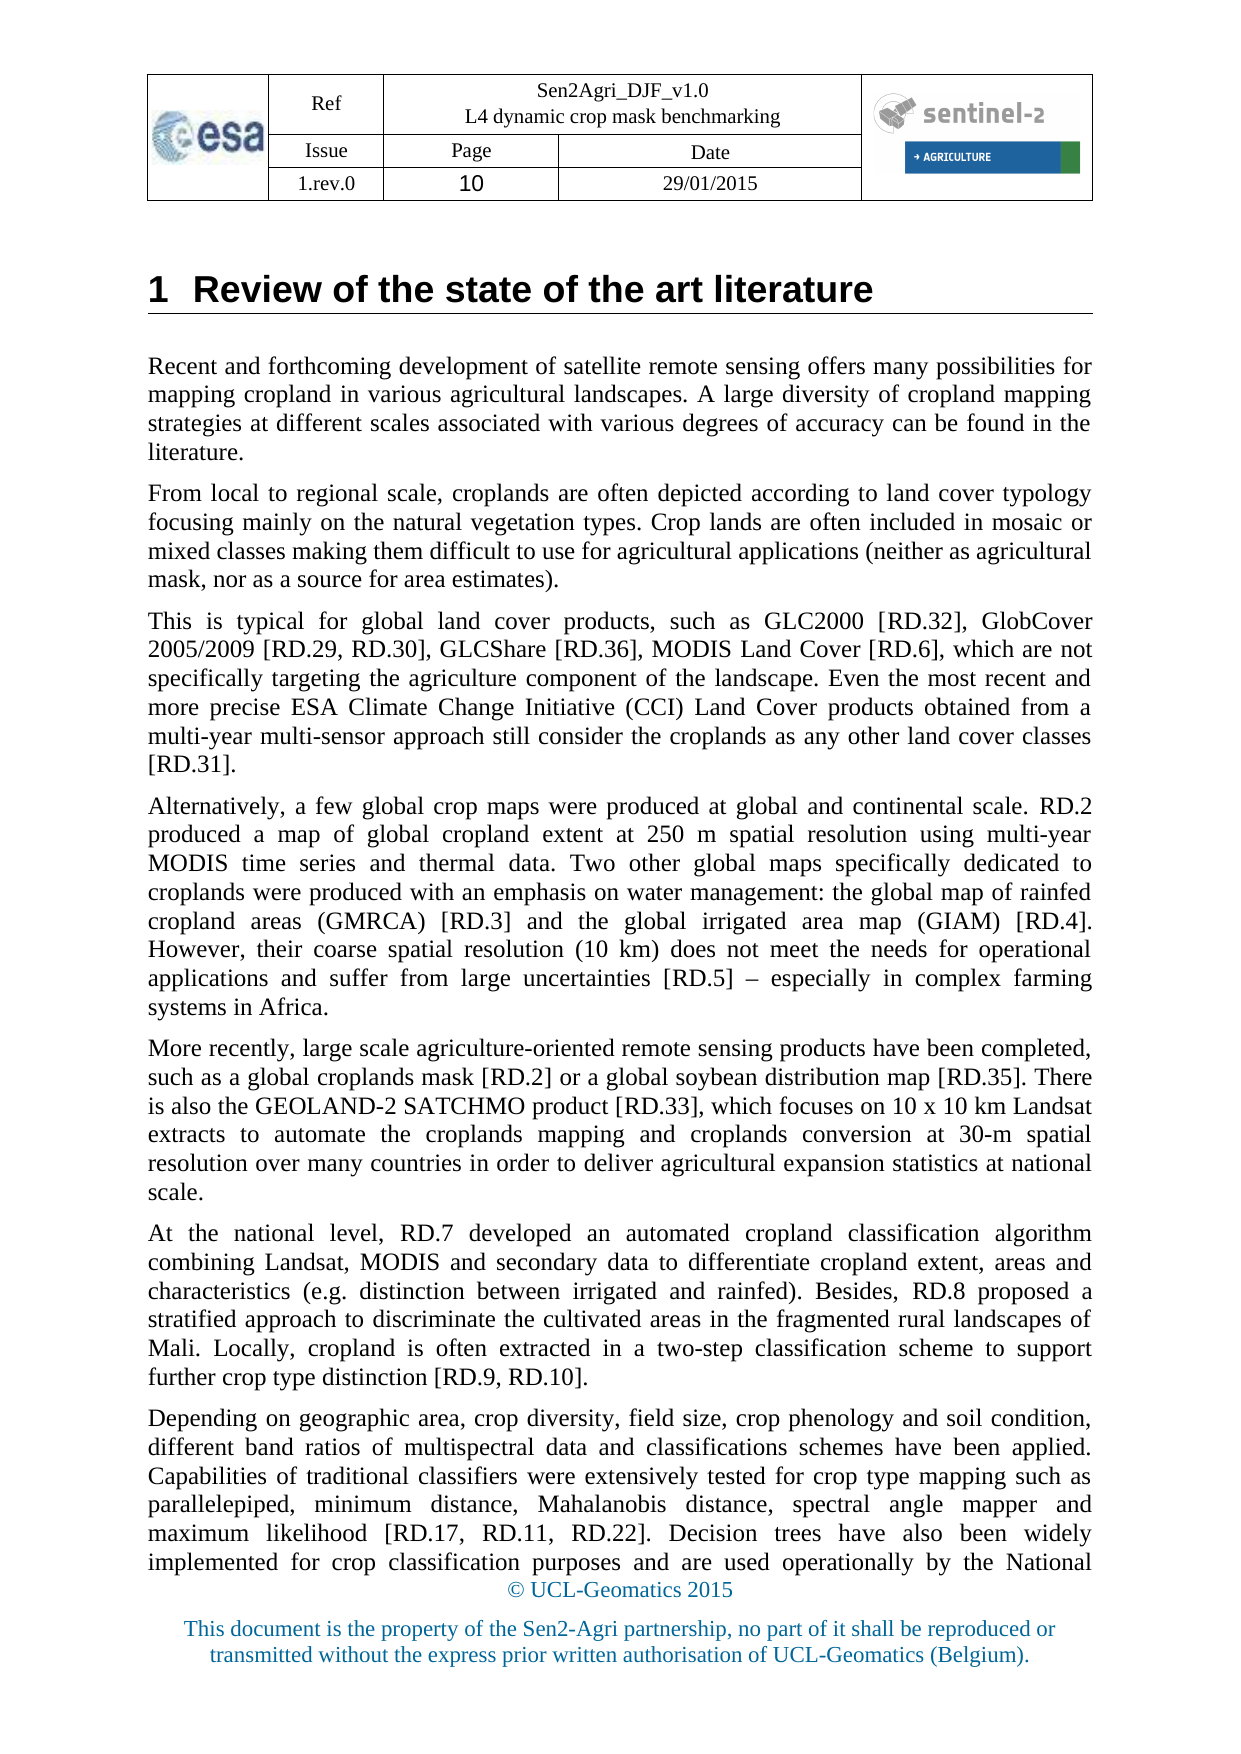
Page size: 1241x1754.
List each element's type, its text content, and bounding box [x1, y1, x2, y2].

picture [151, 110, 265, 165]
picture [564, 1651, 570, 1658]
text This is typical for global land cover products, such as GLC2000 [RD.32], GlobCover 2005/2009 [RD.29, RD.30], GLCShare [RD.36], MODIS Land Cover [RD.6], which are not specifically targeting the agriculture component of the landscape. Even the most recent and more precise ESA Climate Change Initiative (CCI) Land Cover products obtained from a multi-year multi-sensor approach still consider the croplands as any other land cover classes [RD.31]. [148, 606, 1093, 778]
text More recently, large scale agriculture-oriented remote sensing products have been completed, such as a global croplands mask [RD.2] or a global soybean distribution map [RD.35]. There is also the GEOLAND-2 SATCHMO product [RD.33], which focuses on 10 x 10 km Landsat extracts to automate the croplands mapping and croplands conversion at 30-m spatial resolution over many countries in order to deliver agricultural expansion statistics at national scale. [148, 1033, 1093, 1206]
text Alternatively, a few global crop maps were produced at global and continental scale. RD.2 produced a map of global cropland extent at 250 m spatial resolution using multi-year MODIS time series and thermal data. Two other global maps specifically dedicated to croplands were produced with an emphasis on water management: the global map of rainfed cropland areas (GMRCA) [RD.3] and the global irrigated area map (GIAM) [RD.4]. However, their coarse spatial resolution (10 km) does not meet the needs for operational applications and suffer from large uncertainties [RD.5] – especially in complex farming systems in Africa. [148, 791, 1093, 1021]
text At the national level, RD.7 developed an automated cropland classification algorithm combining Landsat, MODIS and secondary data to differentiate cropland extent, areas and characteristics (e.g. distinction between irrigated and rainfed). Besides, RD.8 proposed a stratified approach to discriminate the cultivated areas in the fragmented rural landscapes of Mali. Locally, cropland is often extracted in a two-step classification scheme to support further crop type distinction [RD.9, RD.10]. [148, 1218, 1093, 1391]
picture [873, 93, 1080, 174]
text From local to regional scale, croplands are often depicted according to land cover typology focusing mainly on the natural vegetation types. Crop lands are often included in mosaic or mixed classes making them difficult to use for agricultural applications (neither as agricultural mask, nor as a source for area estimates). [148, 478, 1093, 593]
subtitle Review of the state of the art literature [148, 268, 1093, 313]
text Recent and forthcoming development of satellite remote sensing offers many possibilities for mapping cropland in various agricultural landscapes. A large diversity of cropland mapping strategies at different scales associated with various degrees of accuracy can be found in the literature. [148, 351, 1093, 466]
picture [508, 1582, 523, 1597]
